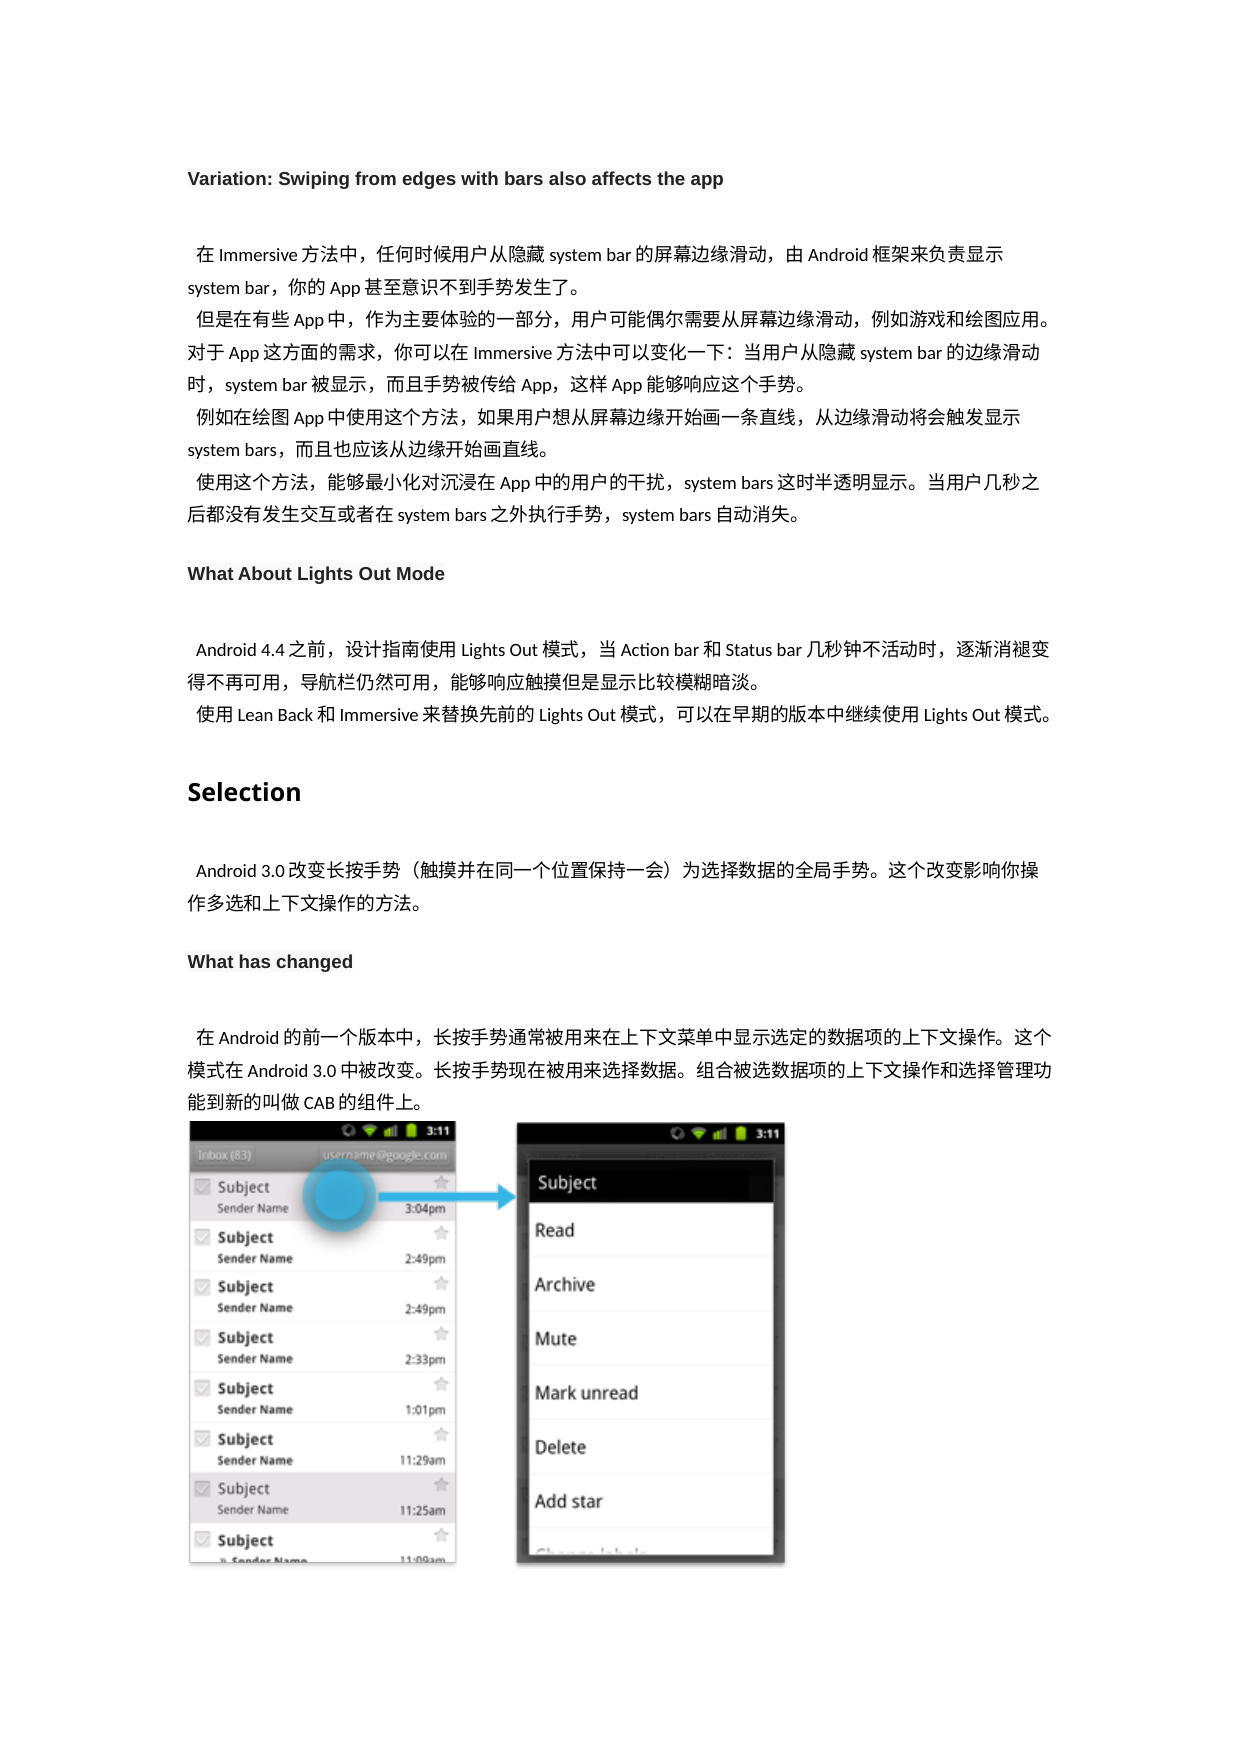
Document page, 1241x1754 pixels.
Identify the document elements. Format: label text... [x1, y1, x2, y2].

subtitle What About Lights Out Mode [187, 557, 1053, 589]
text Android 4.4之前，设计指南使用Lights Out模式，当Action bar和Status bar几秒钟不活动时，逐渐消褪变得不再可用，导航栏仍然可用，能够响应触摸但是显示比较模糊暗淡。 [187, 632, 1053, 697]
subtitle What has changed [187, 945, 1053, 978]
subtitle Variation: Swiping from edges with bars also affects the app [187, 162, 1053, 194]
text 使用这个方法，能够最小化对沉浸在App中的用户的干扰，system bars这时半透明显示。当用户几秒之后都没有发生交互或者在system bars之外执行手势，system bars自动消失。 [187, 465, 1053, 530]
text Android 3.0改变长按手势（触摸并在同一个位置保持一会）为选择数据的全局手势。这个改变影响你操作多选和上下文操作的方法。 [187, 853, 1053, 918]
text 使用Lean Back和Immersive来替换先前的Lights Out模式，可以在早期的版本中继续使用Lights Out模式。 [187, 697, 1053, 730]
text 在Android的前一个版本中，长按手势通常被用来在上下文菜单中显示选定的数据项的上下文操作。这个模式在Android 3.0中被改变。长按手势现在被用来选择数据。组合被选数据项的上下文操作和选择管理功能到新的叫做CAB的组件上。 [187, 1020, 1053, 1118]
subtitle Selection [187, 759, 1053, 824]
text 例如在绘图App中使用这个方法，如果用户想从屏幕边缘开始画一条直线，从边缘滑动将会触发显示system bars，而且也应该从边缘开始画直线。 [187, 400, 1053, 465]
picture [187, 1121, 788, 1569]
text 但是在有些App中，作为主要体验的一部分，用户可能偶尔需要从屏幕边缘滑动，例如游戏和绘图应用。对于App这方面的需求，你可以在Immersive方法中可以变化一下：当用户从隐藏system bar的边缘滑动时，system bar被显示，而且手势被传给App，这样App能够响应这个手势。 [187, 302, 1053, 400]
text 在Immersive方法中，任何时候用户从隐藏system bar的屏幕边缘滑动，由Android框架来负责显示system bar，你的App甚至意识不到手势发生了。 [187, 237, 1053, 302]
